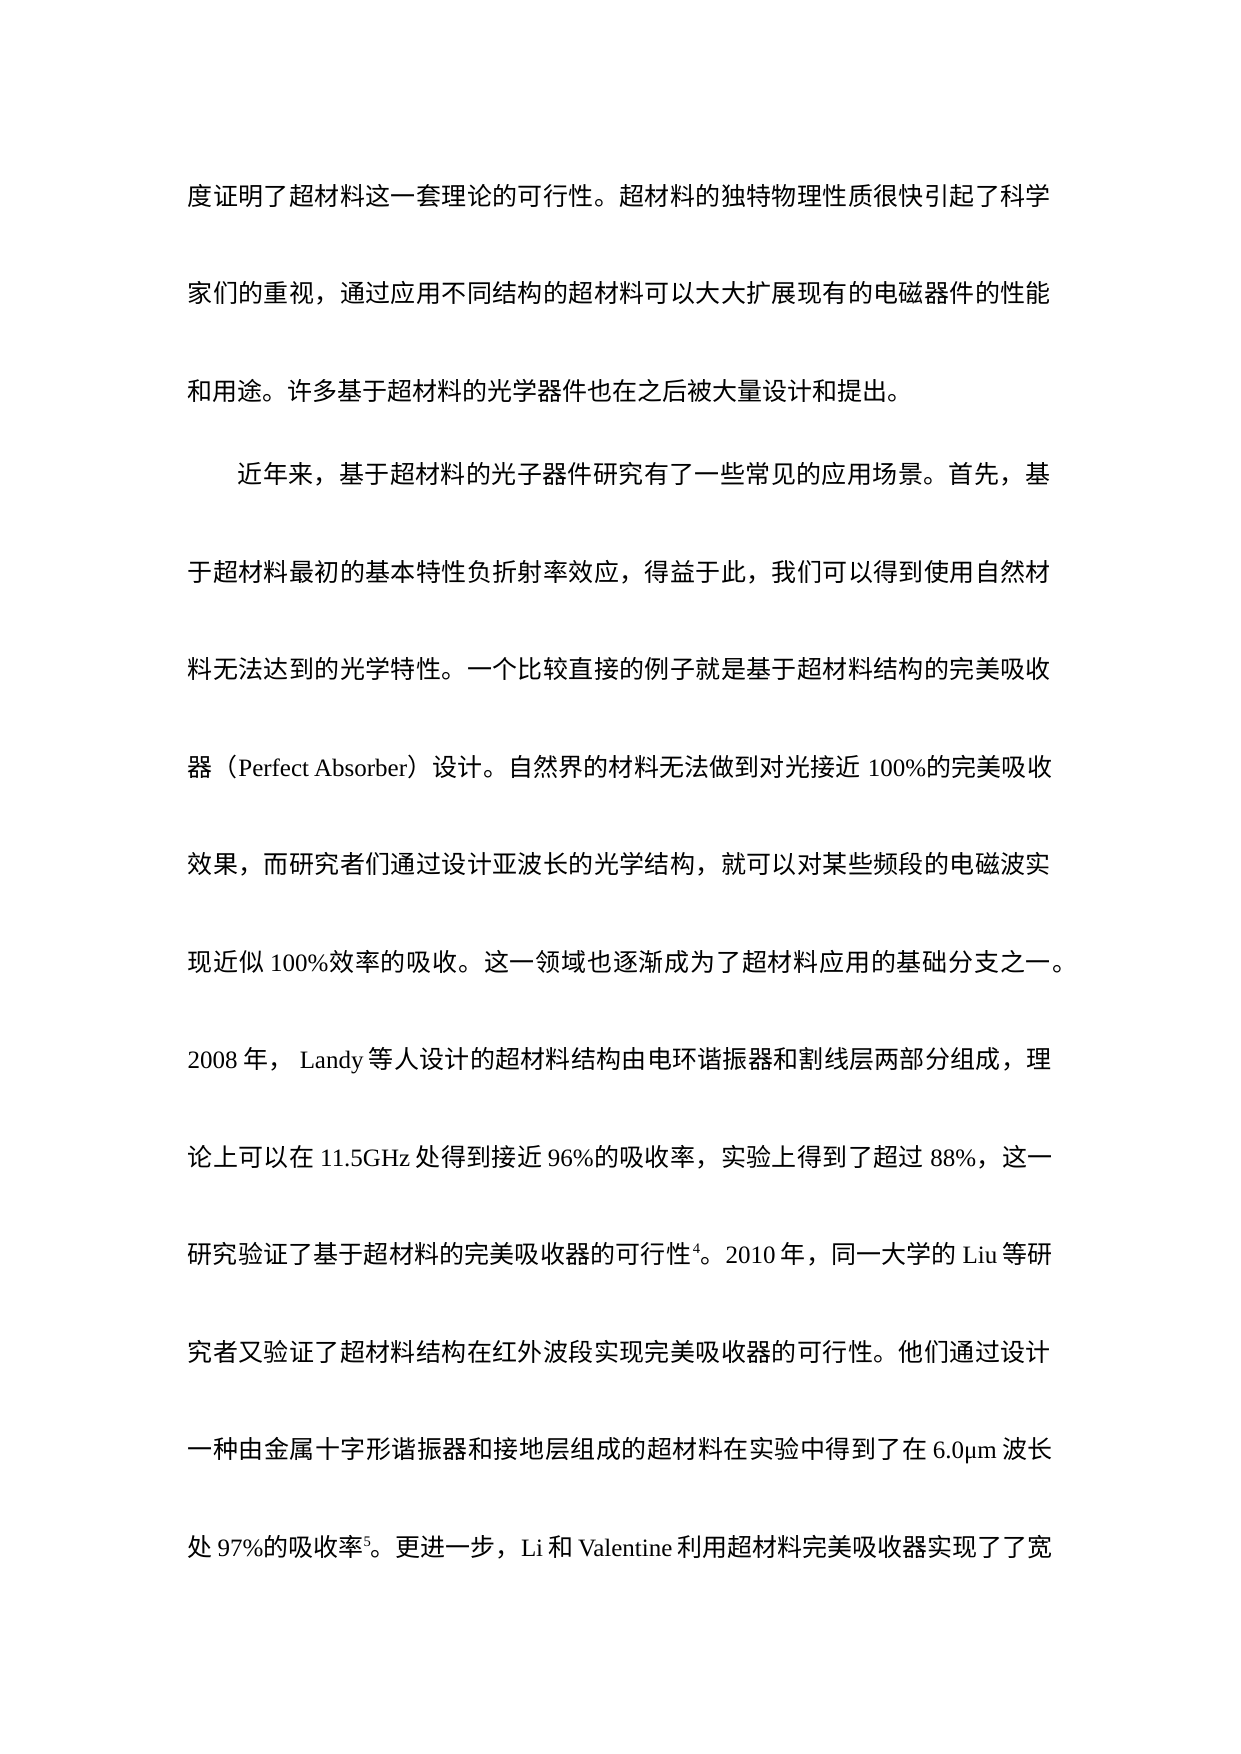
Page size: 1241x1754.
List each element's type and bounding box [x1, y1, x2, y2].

text [187, 440, 1053, 1578]
text [187, 162, 1053, 422]
